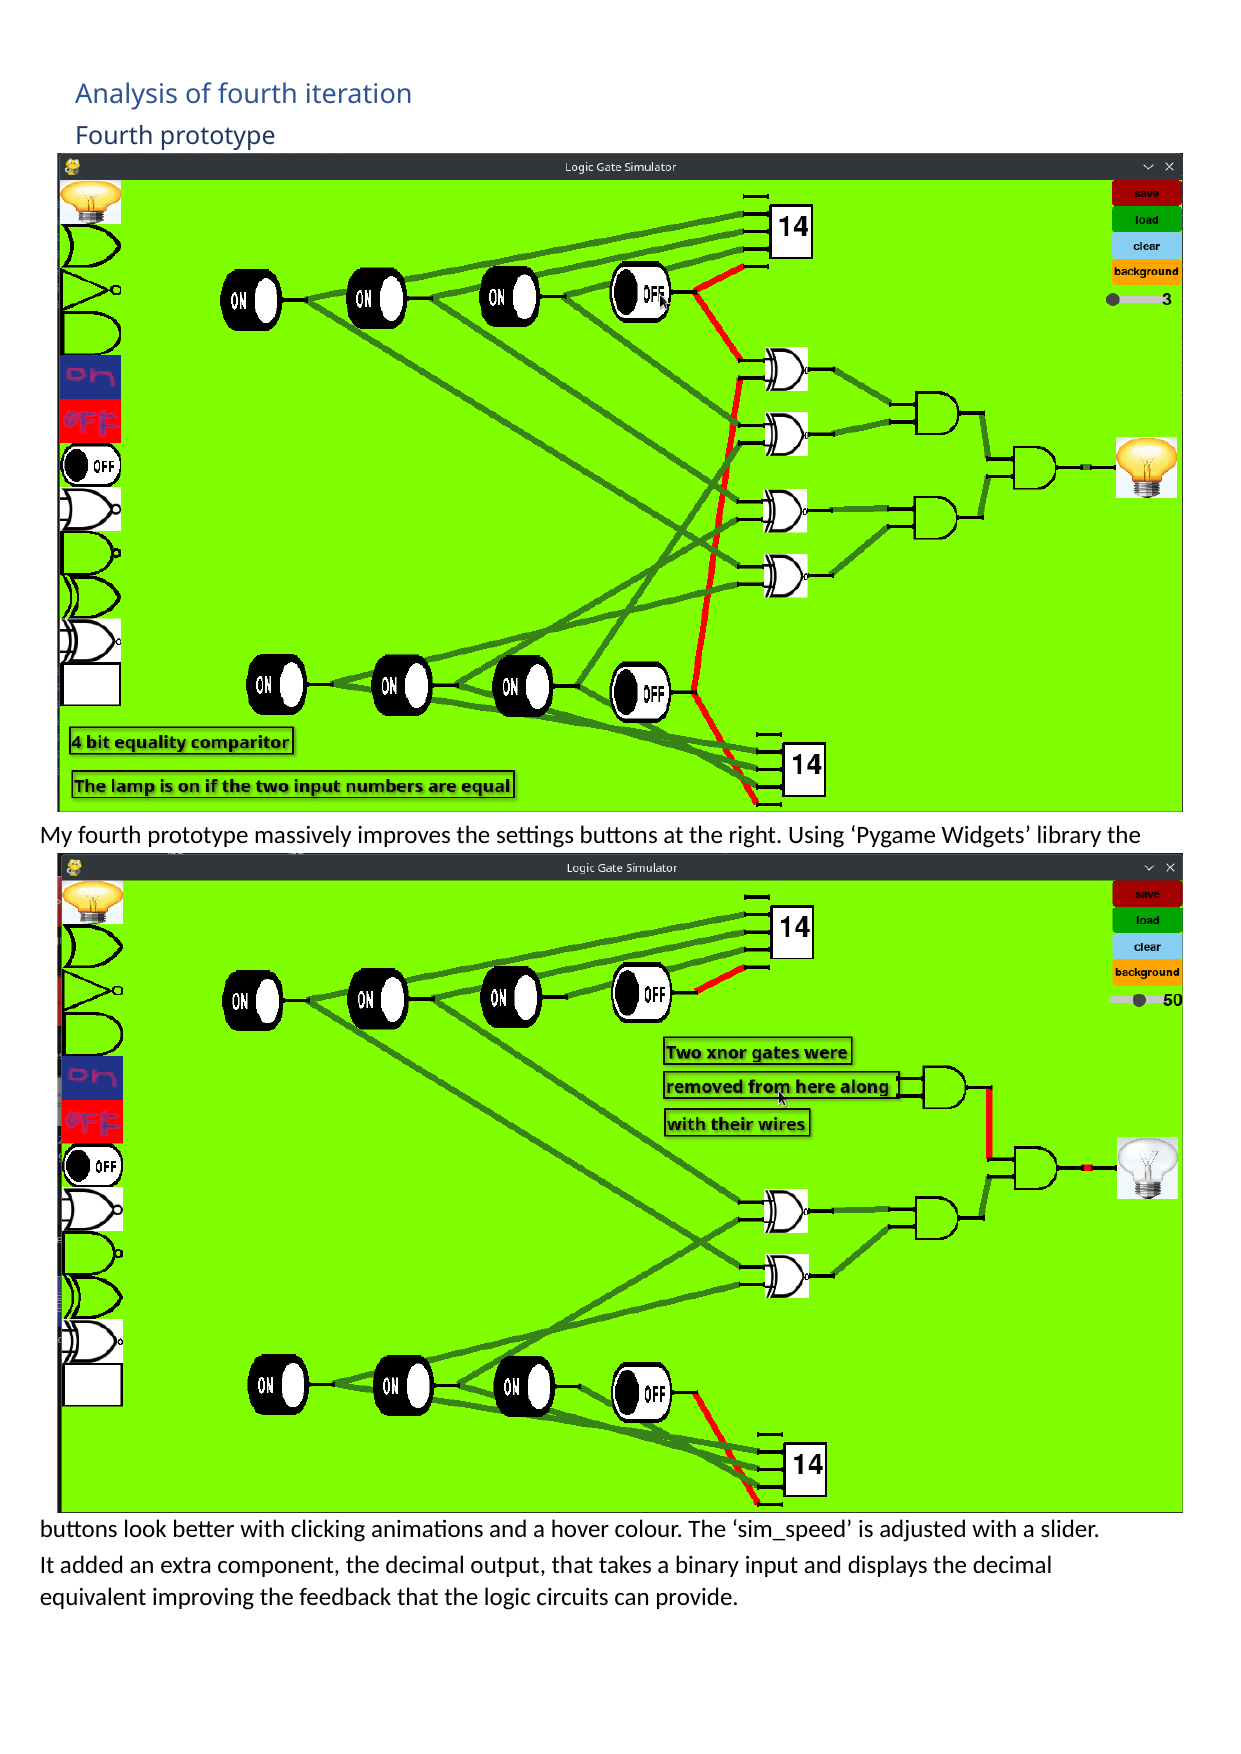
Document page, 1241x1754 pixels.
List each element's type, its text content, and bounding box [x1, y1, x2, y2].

text It added an extra component, the decimal output, that takes a binary input and displays the decimal equivalent improving the feedback that the logic circuits can provide. [39, 1549, 1165, 1612]
subtitle Fourth prototype [75, 118, 1165, 152]
subtitle Analysis of fourth iteration [75, 75, 1165, 112]
picture [57, 853, 1183, 1513]
picture [57, 153, 1183, 812]
